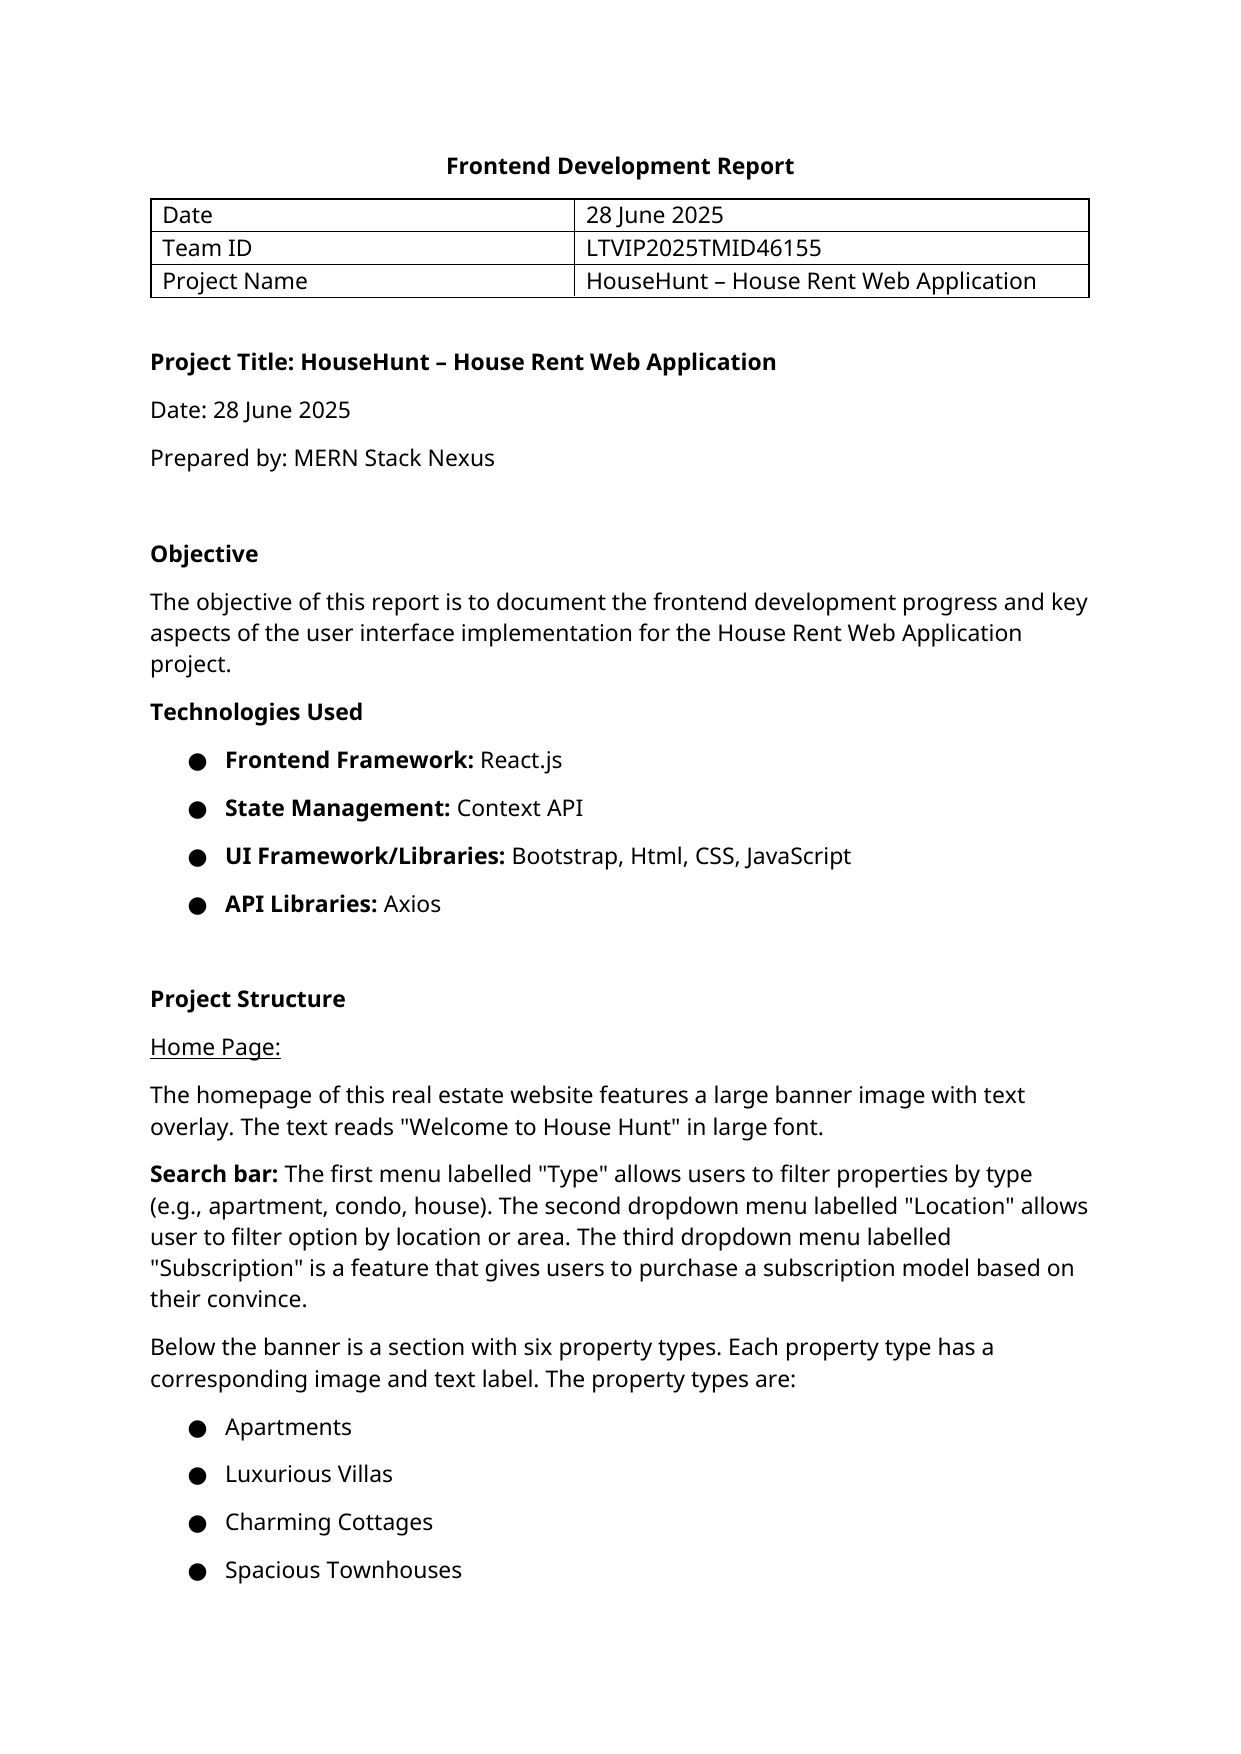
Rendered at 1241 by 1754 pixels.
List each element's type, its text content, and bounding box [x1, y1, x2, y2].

text Technologies Used [150, 696, 1090, 727]
text Project Title: HouseHunt – House Rent Web Application [150, 346, 1090, 377]
list Luxurious Villas [187, 1458, 1090, 1489]
table_cell LTVIP2025TMID46155 [575, 232, 1088, 263]
table_cell Project Name [152, 265, 574, 296]
text Project Structure [150, 983, 1090, 1014]
list Apartments [187, 1410, 1090, 1442]
text The homepage of this real estate website features a large banner image with text overlay. The text reads "Welcome to House Hunt" in large font. [150, 1079, 1090, 1142]
list API Libraries: Axios [187, 887, 1090, 919]
text Home Page: [150, 1031, 1090, 1062]
text Objective [150, 537, 1090, 569]
table_header Date [152, 200, 574, 231]
list State Management: Context API [187, 792, 1090, 823]
text The objective of this report is to document the frontend development progress and key aspects of the user interface implementation for the House Rent Web Application project. [150, 585, 1090, 679]
list Charming Cottages [187, 1506, 1090, 1537]
text Search bar: The first menu labelled "Type" allows users to filter properties by type (e.g., apartment, condo, house). The second dropdown menu labelled "Location" allows user to filter option by location or area. The third dropdown menu labelled "Subscription" is a feature that gives users to purchase a subscription model based on their convince. [150, 1158, 1090, 1314]
table_cell Team ID [152, 232, 574, 263]
list UI Framework/Libraries: Bootstrap, Html, CSS, JavaScript [187, 839, 1090, 871]
table_cell HouseHunt – House Rent Web Application [575, 265, 1088, 296]
text Date: 28 June 2025 [150, 394, 1090, 425]
list Frontend Framework: React.js [187, 744, 1090, 775]
text Prepared by: MERN Stack Nexus [150, 442, 1090, 473]
text Below the banner is a section with six property types. Each property type has a corresponding image and text label. The property types are: [150, 1331, 1090, 1394]
table_header 28 June 2025 [575, 200, 1088, 231]
text Frontend Development Report [150, 150, 1090, 181]
list Spacious Townhouses [187, 1554, 1090, 1585]
